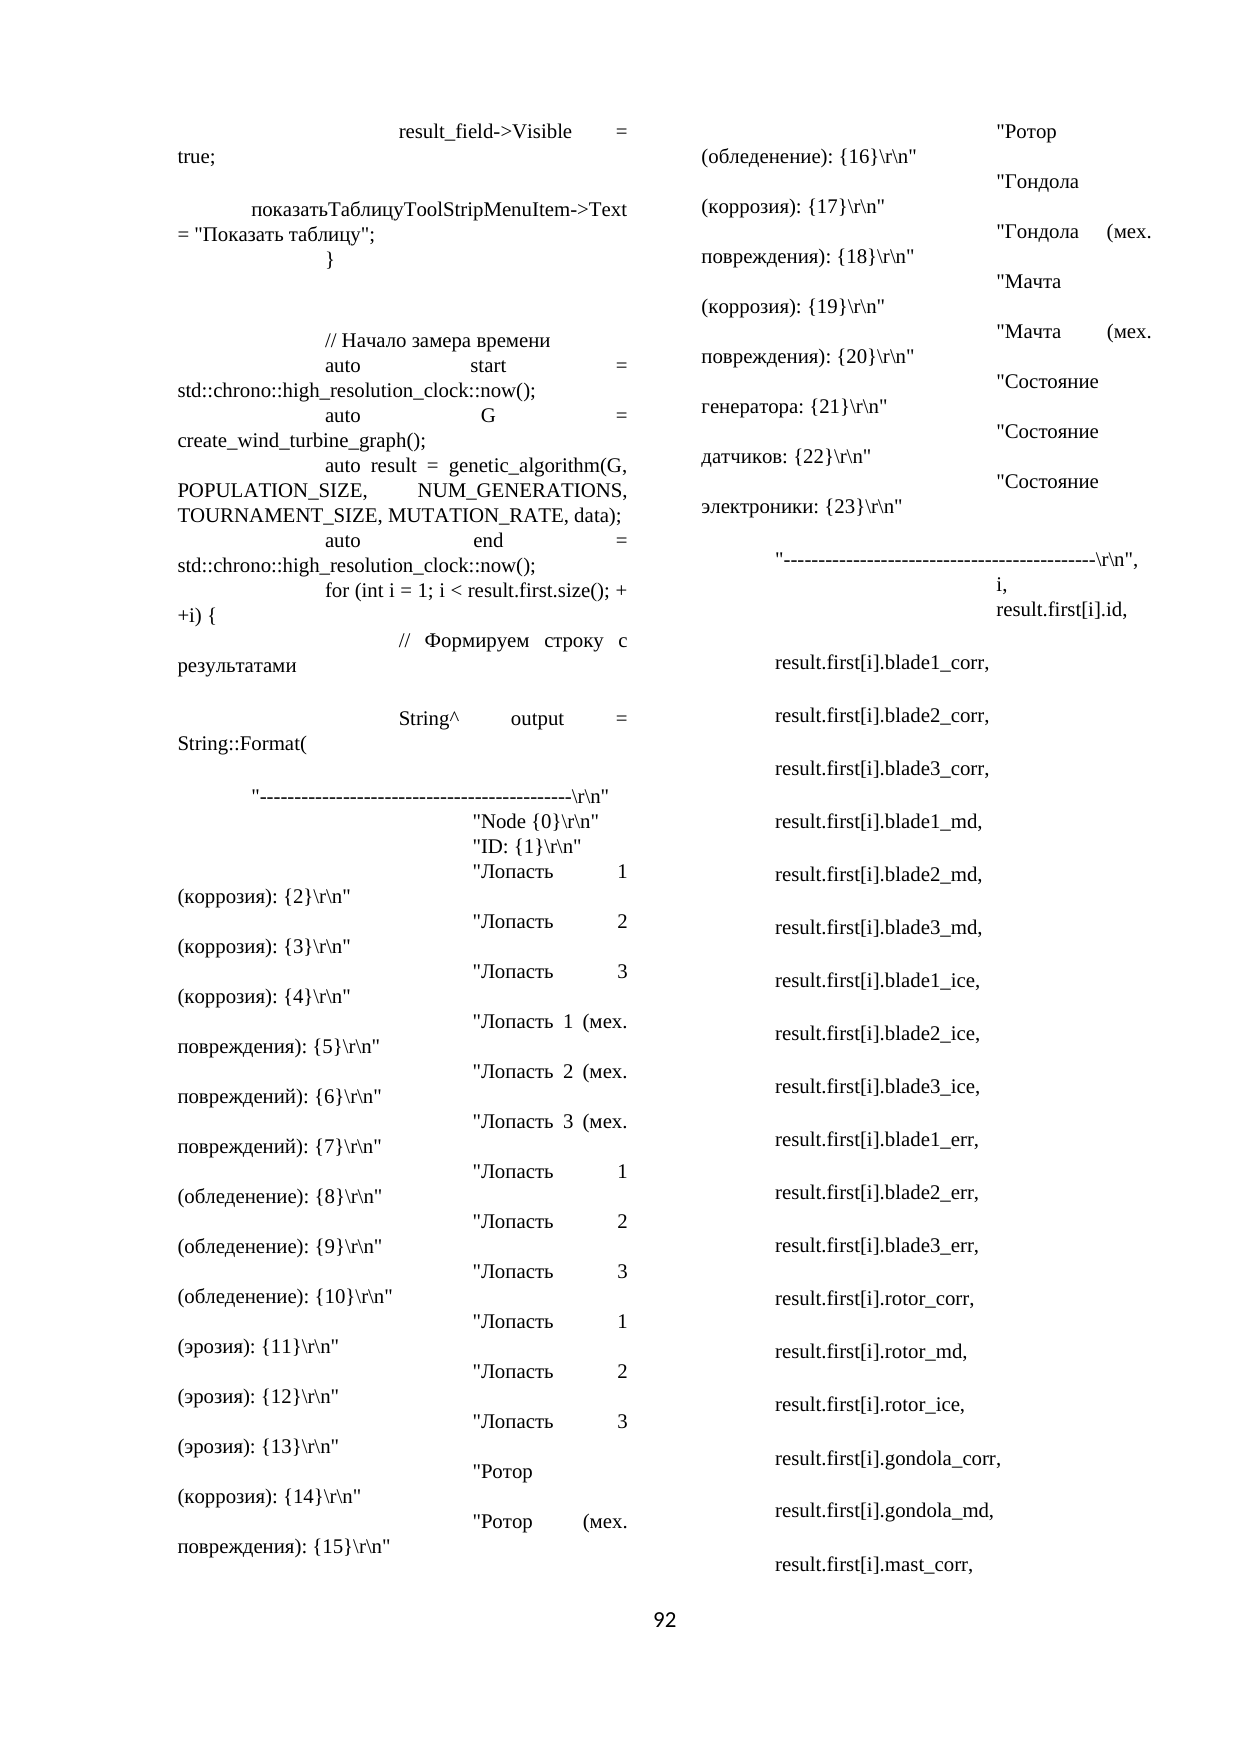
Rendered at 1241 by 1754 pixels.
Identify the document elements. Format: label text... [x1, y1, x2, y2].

text "---------------------------------------------\r\n", [701, 518, 1152, 571]
text "Ротор (коррозия): {14}\r\n" [177, 1458, 627, 1508]
text result.first[i].id, [701, 596, 1152, 621]
text result.first[i].blade2_md, [701, 833, 1152, 886]
text // Формируем строку с результатами [177, 627, 627, 677]
text for (int i = 1; i < result.first.size(); ++i) { [177, 577, 627, 627]
text result_field->Visible = true; [177, 118, 627, 168]
text // Начало замера времени [177, 327, 627, 352]
text "Ротор (обледенение): {16}\r\n" [701, 118, 1152, 168]
text "Гондола (коррозия): {17}\r\n" [701, 168, 1152, 218]
text "Состояние генератора: {21}\r\n" [701, 368, 1152, 418]
text String^ output = String::Format( [177, 705, 627, 755]
text показатьТаблицуToolStripMenuItem->Text = "Показать таблицу"; [177, 168, 627, 246]
text result.first[i].blade3_corr, [701, 727, 1152, 780]
text "Лопасть 3 (эрозия): {13}\r\n" [177, 1408, 627, 1458]
text } [177, 246, 627, 271]
text auto start = std::chrono::high_resolution_clock::now(); [177, 352, 627, 402]
text "Лопасть 1 (эрозия): {11}\r\n" [177, 1308, 627, 1358]
text "---------------------------------------------\r\n" [177, 755, 627, 808]
text result.first[i].blade1_ice, [701, 939, 1152, 992]
text result.first[i].blade3_md, [701, 886, 1152, 939]
text "Мачта (коррозия): {19}\r\n" [701, 268, 1152, 318]
text result.first[i].rotor_ice, [701, 1363, 1152, 1416]
text result.first[i].gondola_md, [701, 1469, 1152, 1522]
text auto G = create_wind_turbine_graph(); [177, 402, 627, 452]
text "Node {0}\r\n" [177, 808, 627, 833]
text result.first[i].mast_corr, [701, 1522, 1152, 1576]
text "Мачта (мех. повреждения): {20}\r\n" [701, 318, 1152, 368]
text result.first[i].rotor_corr, [701, 1257, 1152, 1310]
text result.first[i].blade2_ice, [701, 992, 1152, 1045]
text auto result = genetic_algorithm(G, POPULATION_SIZE, NUM_GENERATIONS, TOURNAMENT_SIZE, MUTATION_RATE, data); [177, 452, 627, 527]
text "Лопасть 3 (коррозия): {4}\r\n" [177, 958, 627, 1008]
text "Лопасть 1 (коррозия): {2}\r\n" [177, 858, 627, 908]
text auto end = std::chrono::high_resolution_clock::now(); [177, 527, 627, 577]
text "Лопасть 2 (мех. повреждений): {6}\r\n" [177, 1058, 627, 1108]
text "Состояние электроники: {23}\r\n" [701, 468, 1152, 518]
text result.first[i].rotor_md, [701, 1310, 1152, 1363]
text "Лопасть 2 (коррозия): {3}\r\n" [177, 908, 627, 958]
text result.first[i].blade2_err, [701, 1151, 1152, 1204]
text result.first[i].blade3_err, [701, 1204, 1152, 1257]
text result.first[i].blade2_corr, [701, 674, 1152, 727]
text "ID: {1}\r\n" [177, 833, 627, 858]
text "Ротор (мех. повреждения): {15}\r\n" [177, 1508, 627, 1558]
text "Состояние датчиков: {22}\r\n" [701, 418, 1152, 468]
text "Лопасть 2 (обледенение): {9}\r\n" [177, 1208, 627, 1258]
text "Лопасть 1 (мех. повреждения): {5}\r\n" [177, 1008, 627, 1058]
text "Гондола (мех. повреждения): {18}\r\n" [701, 218, 1152, 268]
text i, [701, 571, 1152, 596]
text result.first[i].gondola_corr, [701, 1416, 1152, 1469]
text "Лопасть 3 (мех. повреждений): {7}\r\n" [177, 1108, 627, 1158]
text result.first[i].blade1_corr, [701, 621, 1152, 674]
text result.first[i].blade1_md, [701, 780, 1152, 833]
text result.first[i].blade3_ice, [701, 1045, 1152, 1098]
text "Лопасть 1 (обледенение): {8}\r\n" [177, 1158, 627, 1208]
text "Лопасть 2 (эрозия): {12}\r\n" [177, 1358, 627, 1408]
text "Лопасть 3 (обледенение): {10}\r\n" [177, 1258, 627, 1308]
text result.first[i].blade1_err, [701, 1098, 1152, 1151]
